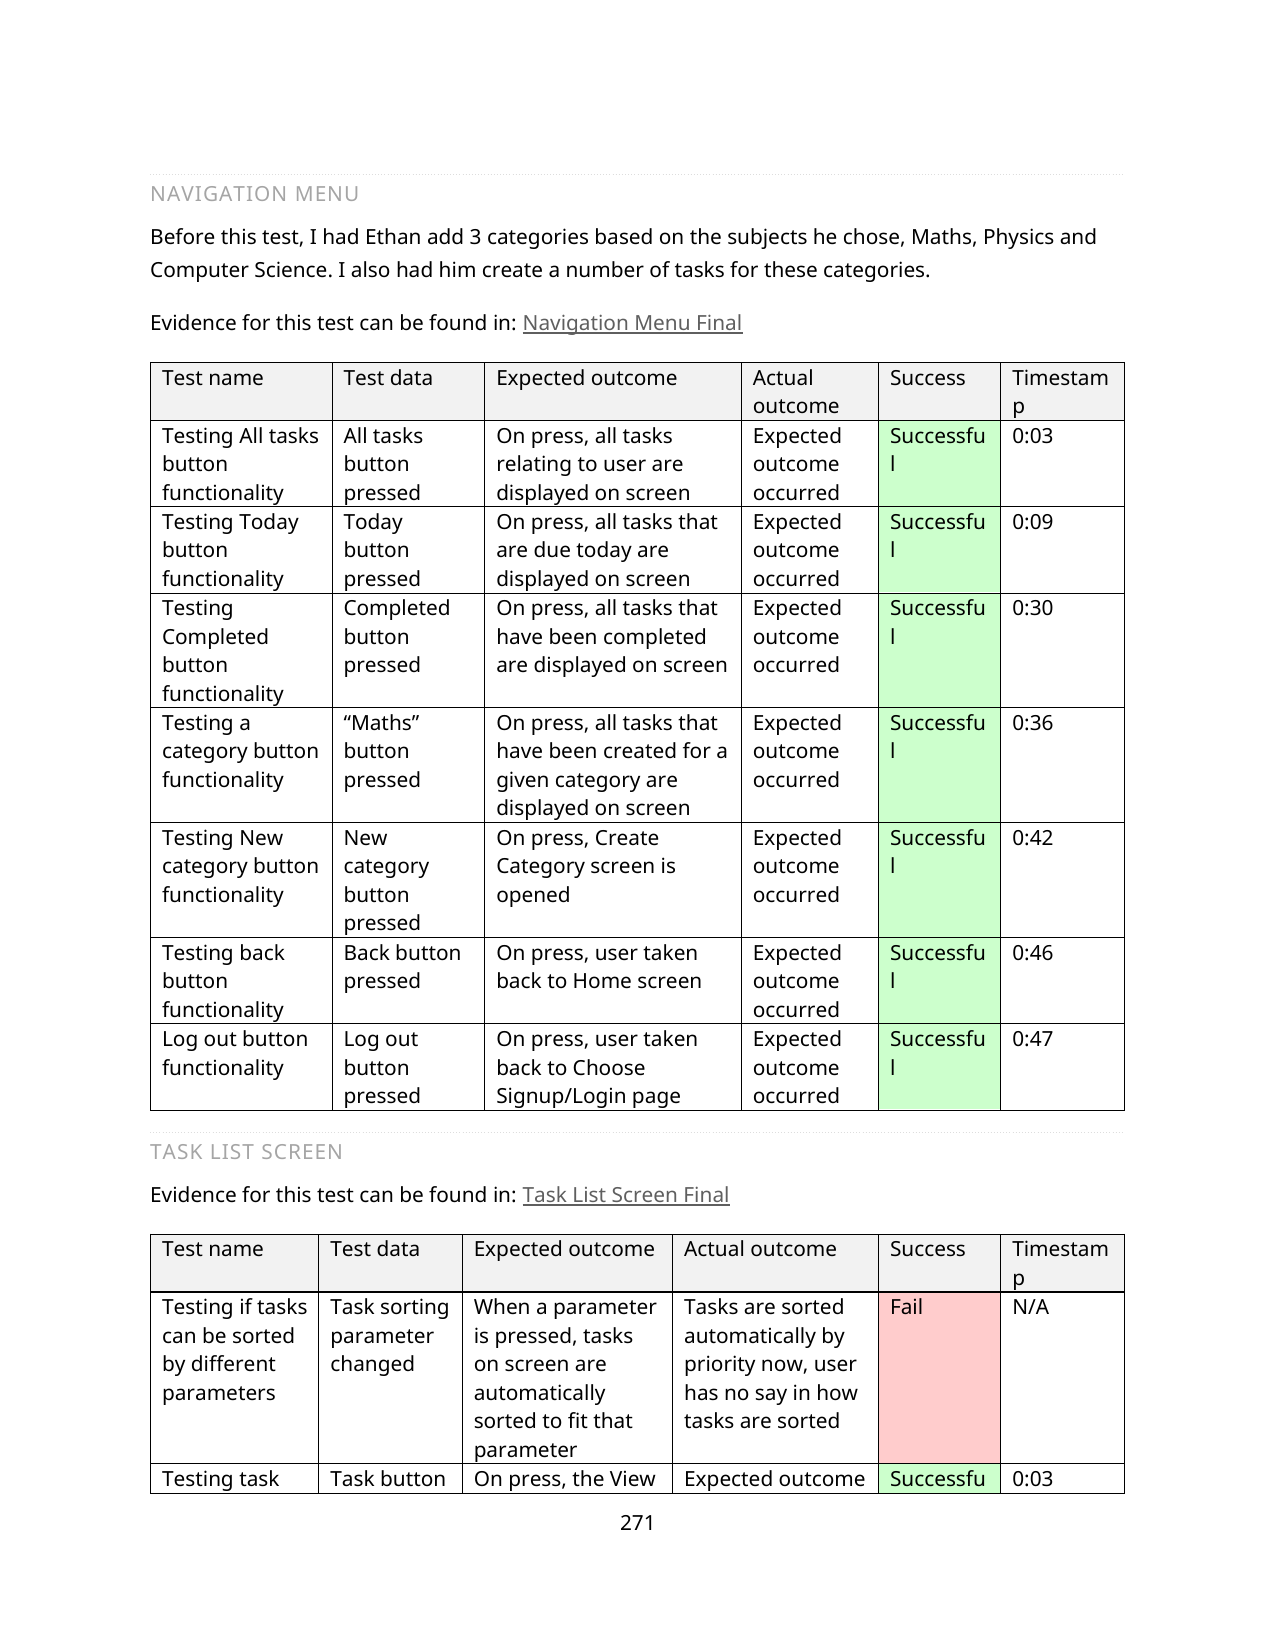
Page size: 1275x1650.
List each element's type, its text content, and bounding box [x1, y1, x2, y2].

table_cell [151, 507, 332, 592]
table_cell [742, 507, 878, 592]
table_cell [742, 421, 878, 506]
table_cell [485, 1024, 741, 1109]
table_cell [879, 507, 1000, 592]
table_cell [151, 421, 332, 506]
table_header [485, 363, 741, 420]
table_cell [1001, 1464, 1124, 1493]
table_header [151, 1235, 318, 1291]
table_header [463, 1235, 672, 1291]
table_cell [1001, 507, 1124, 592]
subtitle Task list screen [150, 1131, 1125, 1166]
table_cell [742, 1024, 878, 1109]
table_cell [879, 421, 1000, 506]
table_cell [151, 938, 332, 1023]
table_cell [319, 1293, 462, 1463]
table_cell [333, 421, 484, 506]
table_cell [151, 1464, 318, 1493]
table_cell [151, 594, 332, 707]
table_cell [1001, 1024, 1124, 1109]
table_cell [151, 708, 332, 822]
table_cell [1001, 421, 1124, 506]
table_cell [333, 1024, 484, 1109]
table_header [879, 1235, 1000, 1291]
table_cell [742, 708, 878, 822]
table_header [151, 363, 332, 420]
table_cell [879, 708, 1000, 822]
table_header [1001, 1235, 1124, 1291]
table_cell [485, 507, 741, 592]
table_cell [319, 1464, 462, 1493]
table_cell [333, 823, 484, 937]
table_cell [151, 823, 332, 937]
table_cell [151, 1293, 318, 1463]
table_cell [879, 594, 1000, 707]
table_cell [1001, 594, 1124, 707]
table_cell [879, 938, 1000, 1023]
text Evidence for this test can be found in: Navigation Menu Final [150, 308, 1125, 337]
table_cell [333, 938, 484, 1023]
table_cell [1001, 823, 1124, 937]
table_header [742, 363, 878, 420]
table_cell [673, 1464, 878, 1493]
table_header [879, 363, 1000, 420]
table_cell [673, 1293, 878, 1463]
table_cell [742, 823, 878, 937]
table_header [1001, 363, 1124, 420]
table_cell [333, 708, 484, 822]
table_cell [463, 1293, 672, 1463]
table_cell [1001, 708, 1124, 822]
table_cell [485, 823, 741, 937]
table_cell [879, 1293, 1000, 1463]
subtitle Navigation menu [150, 173, 1125, 208]
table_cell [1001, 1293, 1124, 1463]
text Evidence for this test can be found in: Task List Screen Final [150, 1180, 1125, 1208]
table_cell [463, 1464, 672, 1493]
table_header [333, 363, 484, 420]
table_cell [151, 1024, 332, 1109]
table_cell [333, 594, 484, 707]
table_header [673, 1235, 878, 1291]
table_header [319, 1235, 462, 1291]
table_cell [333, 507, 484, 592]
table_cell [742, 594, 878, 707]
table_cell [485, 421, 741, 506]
text Before this test, I had Ethan add 3 categories based on the subjects he chose, Maths, Physics and Computer Science. I also had him create a number of tasks for these categories. [150, 222, 1125, 283]
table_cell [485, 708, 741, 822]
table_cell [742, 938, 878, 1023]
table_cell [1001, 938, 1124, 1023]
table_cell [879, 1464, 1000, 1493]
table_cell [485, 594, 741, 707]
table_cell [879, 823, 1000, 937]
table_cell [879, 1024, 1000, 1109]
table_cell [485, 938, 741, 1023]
